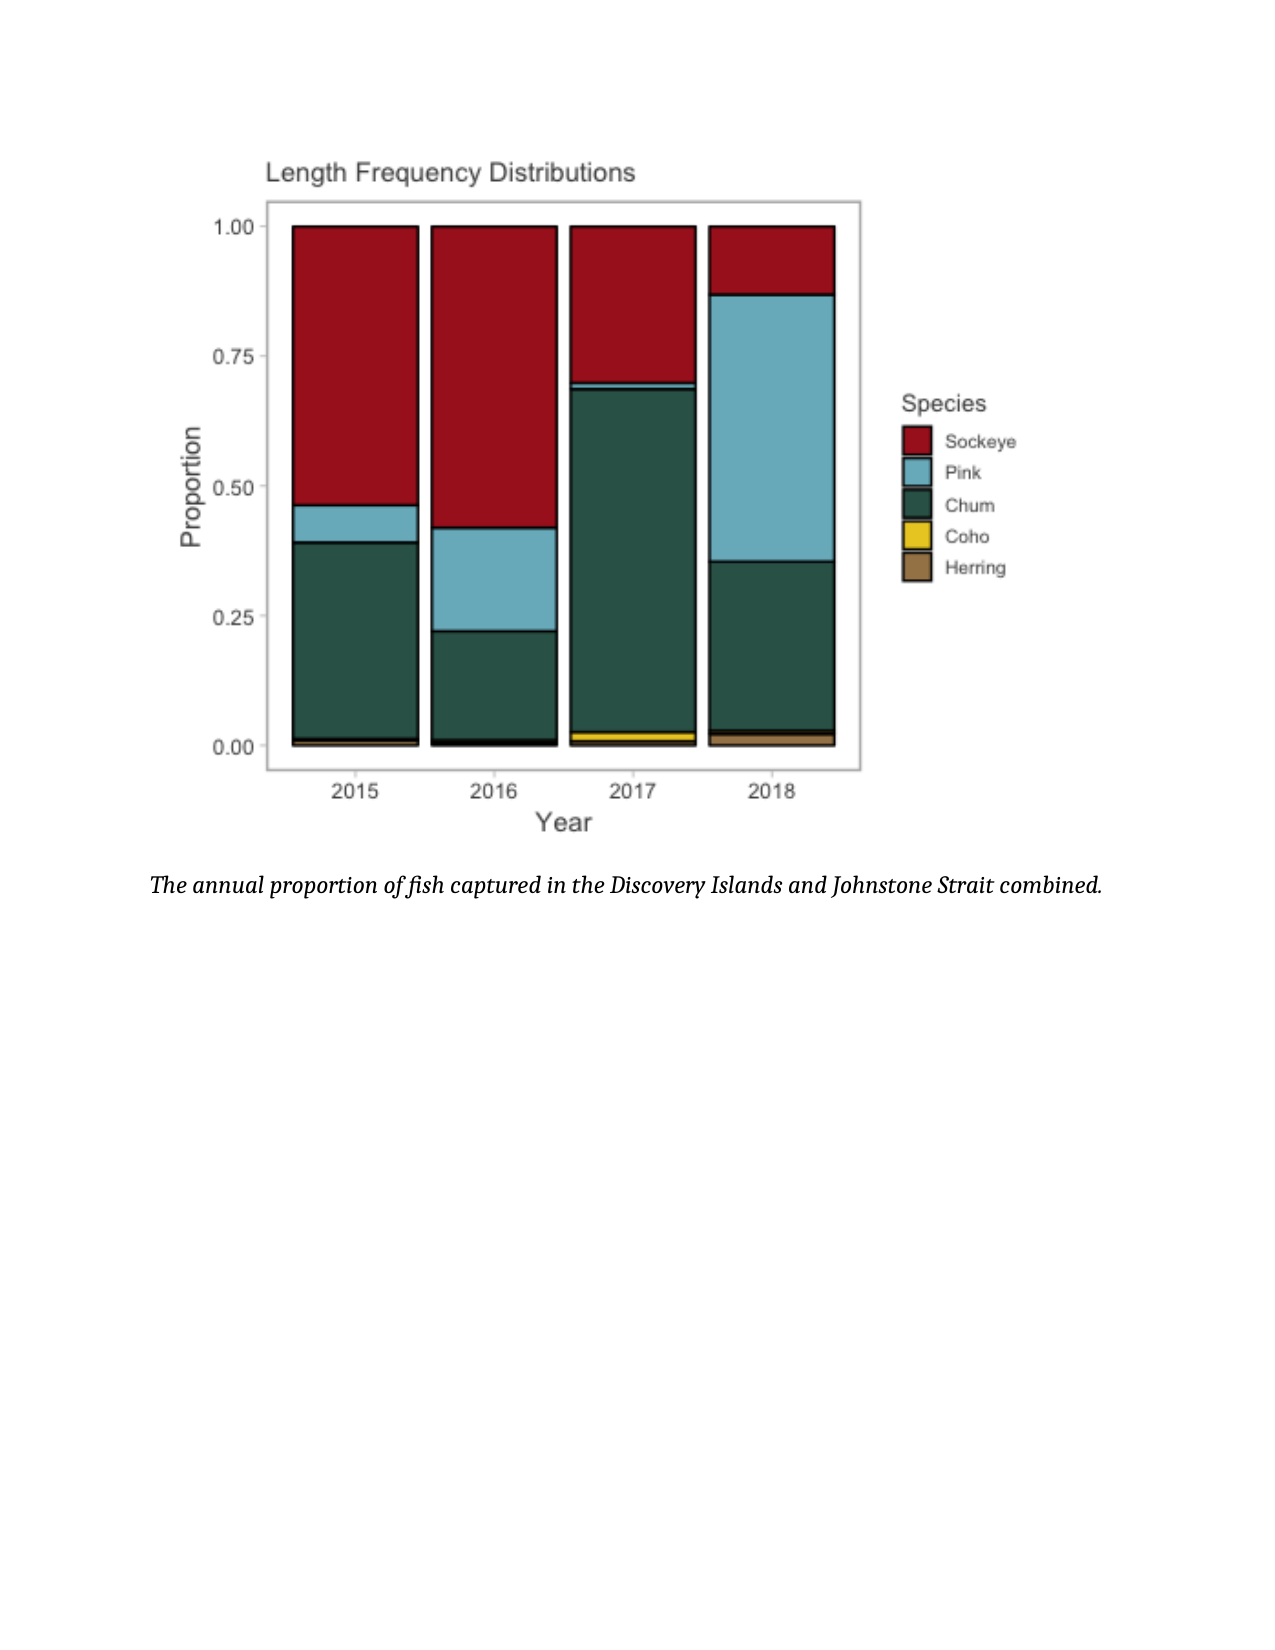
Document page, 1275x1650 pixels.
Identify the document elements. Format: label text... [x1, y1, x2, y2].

text The annual proportion of fish captured in the Discovery Islands and Johnstone Strait combined. [150, 871, 1125, 899]
picture [168, 150, 1044, 850]
